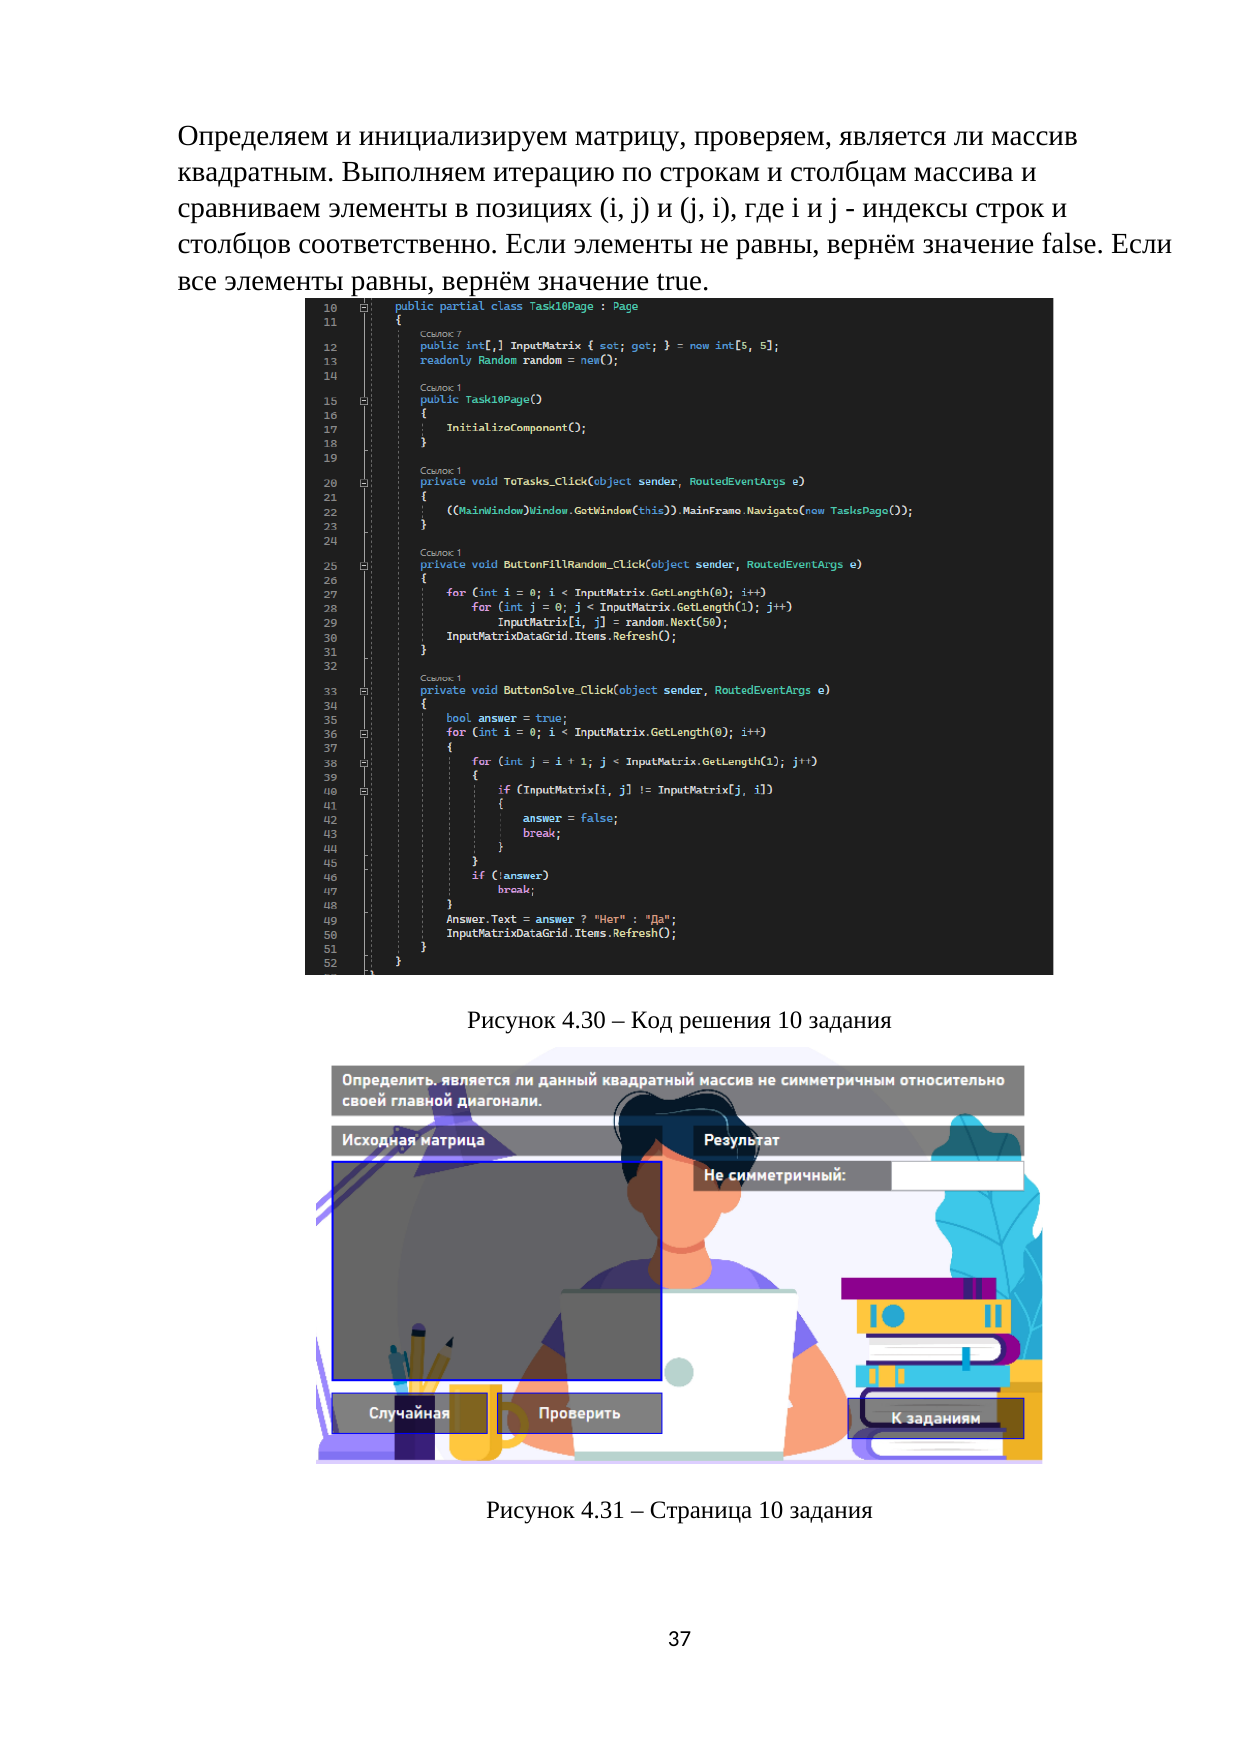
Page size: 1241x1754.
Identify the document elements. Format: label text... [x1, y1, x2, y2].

text Рисунок 4.30 – Код решения 10 задания [177, 1005, 1181, 1033]
picture [316, 1047, 1043, 1464]
picture [305, 298, 1054, 975]
text Определяем и инициализируем матрицу, проверяем, является ли массив квадратным. Выполняем итерацию по строкам и столбцам массива и сравниваем элементы в позициях (i, j) и (j, i), где i и j - индексы строк и столбцов соответственно. Если элементы не равны, вернём значение false. Если все элементы равны, вернём значение true. [177, 118, 1181, 296]
text Рисунок 4.31 – Страница 10 задания [177, 1495, 1181, 1523]
